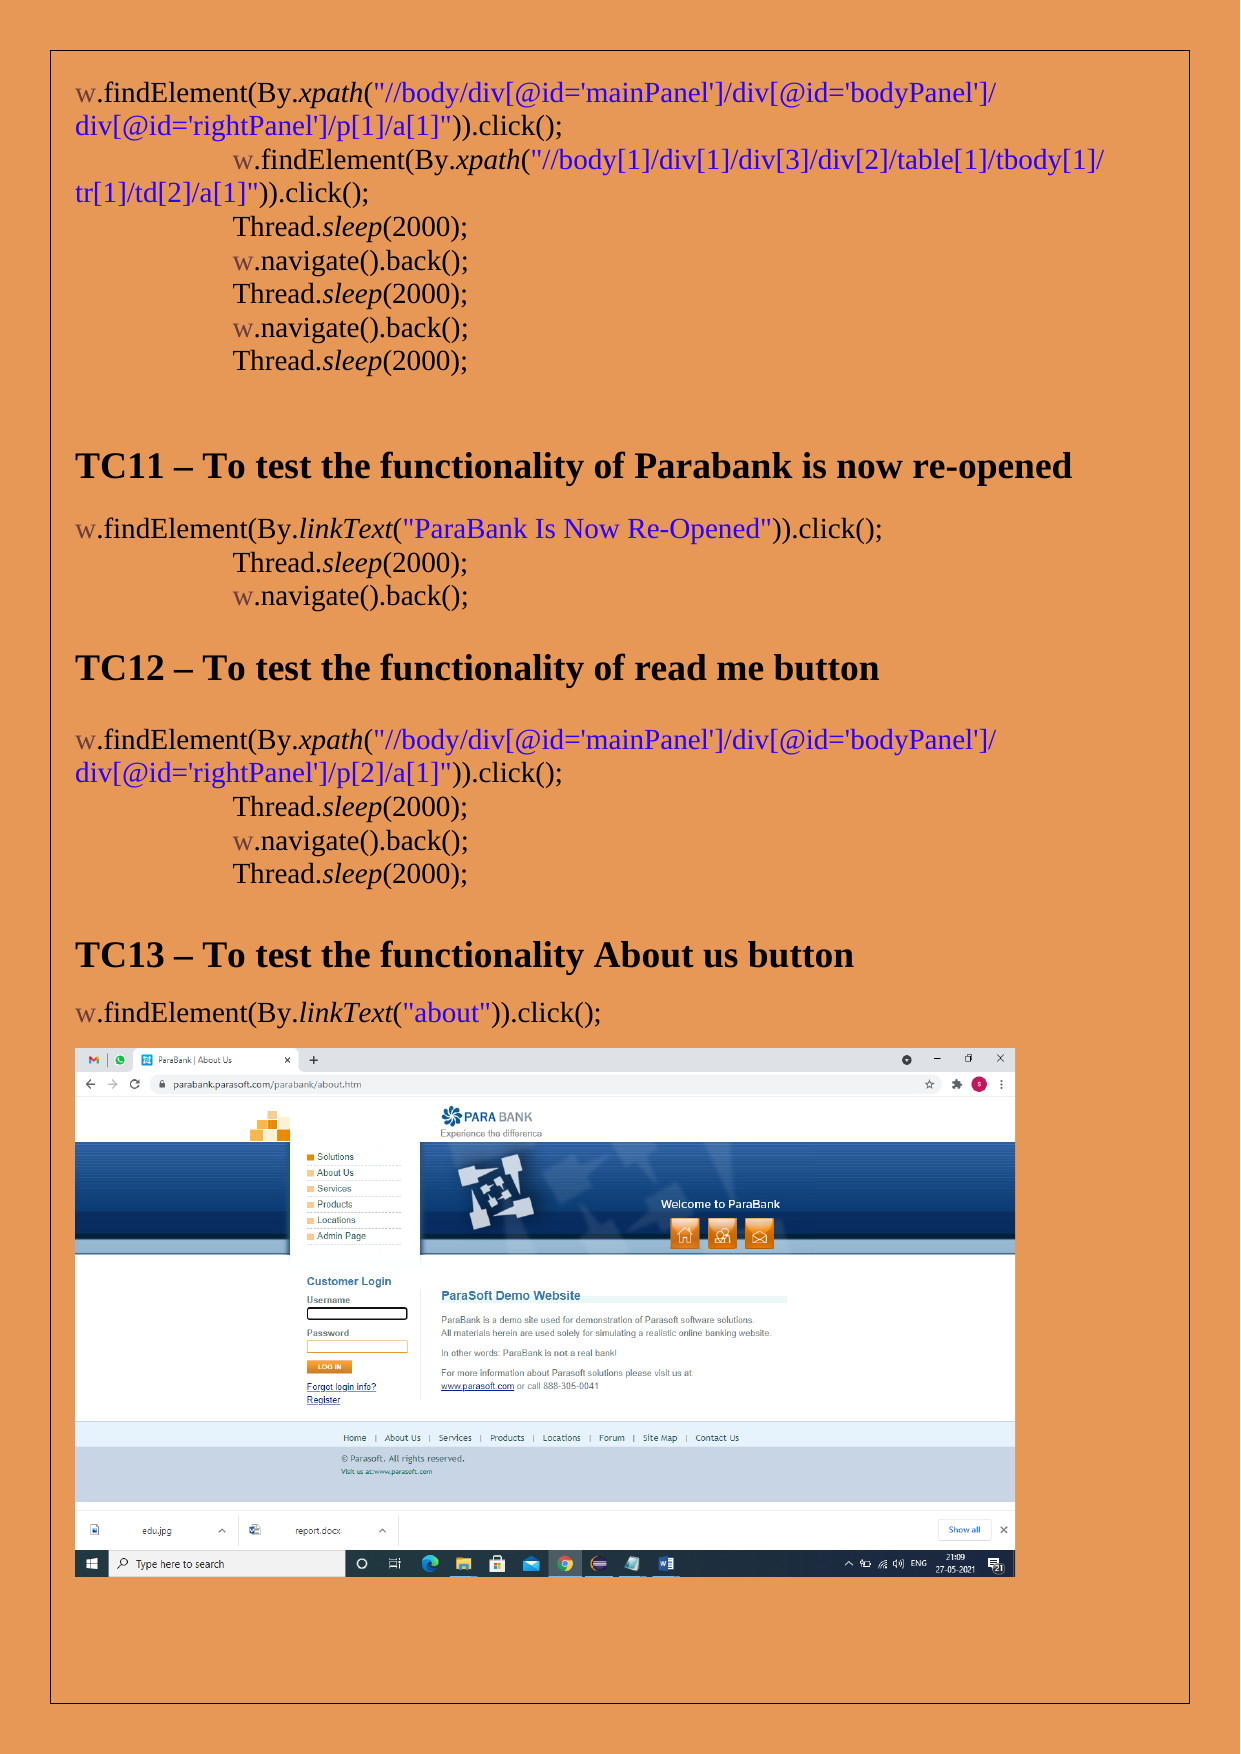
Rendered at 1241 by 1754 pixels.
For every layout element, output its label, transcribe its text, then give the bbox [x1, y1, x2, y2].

text Thread.sleep(2000); [75, 343, 1165, 377]
text w.findElement(By.xpath("//body/div[@id='mainPanel']/div[@id='bodyPanel']/div[@id='rightPanel']/p[2]/a[1]")).click(); [75, 722, 1165, 789]
text TC12 – To test the functionality of read me button [75, 645, 1165, 688]
text Thread.sleep(2000); [75, 276, 1165, 310]
text w.findElement(By.xpath("//body/div[@id='mainPanel']/div[@id='bodyPanel']/div[@id='rightPanel']/p[1]/a[1]")).click(); [75, 75, 1165, 142]
text Thread.sleep(2000); [75, 545, 1165, 578]
text w.findElement(By.linkText("about")).click(); [75, 996, 1165, 1029]
text Thread.sleep(2000); [75, 856, 1165, 890]
text w.navigate().back(); [75, 823, 1165, 856]
text TC13 – To test the functionality About us button [75, 932, 1165, 975]
text w.findElement(By.linkText("ParaBank Is Now Re-Opened")).click(); [75, 511, 1165, 545]
text w.navigate().back(); [75, 310, 1165, 343]
text w.findElement(By.xpath("//body[1]/div[1]/div[3]/div[2]/table[1]/tbody[1]/tr[1]/td[2]/a[1]")).click(); [75, 142, 1165, 209]
text w.navigate().back(); [75, 243, 1165, 276]
text w.navigate().back(); [75, 578, 1165, 612]
text Thread.sleep(2000); [75, 789, 1165, 823]
picture [75, 1048, 1016, 1577]
text Thread.sleep(2000); [75, 209, 1165, 243]
text TC11 – To test the functionality of Parabank is now re-opened [75, 444, 1165, 487]
